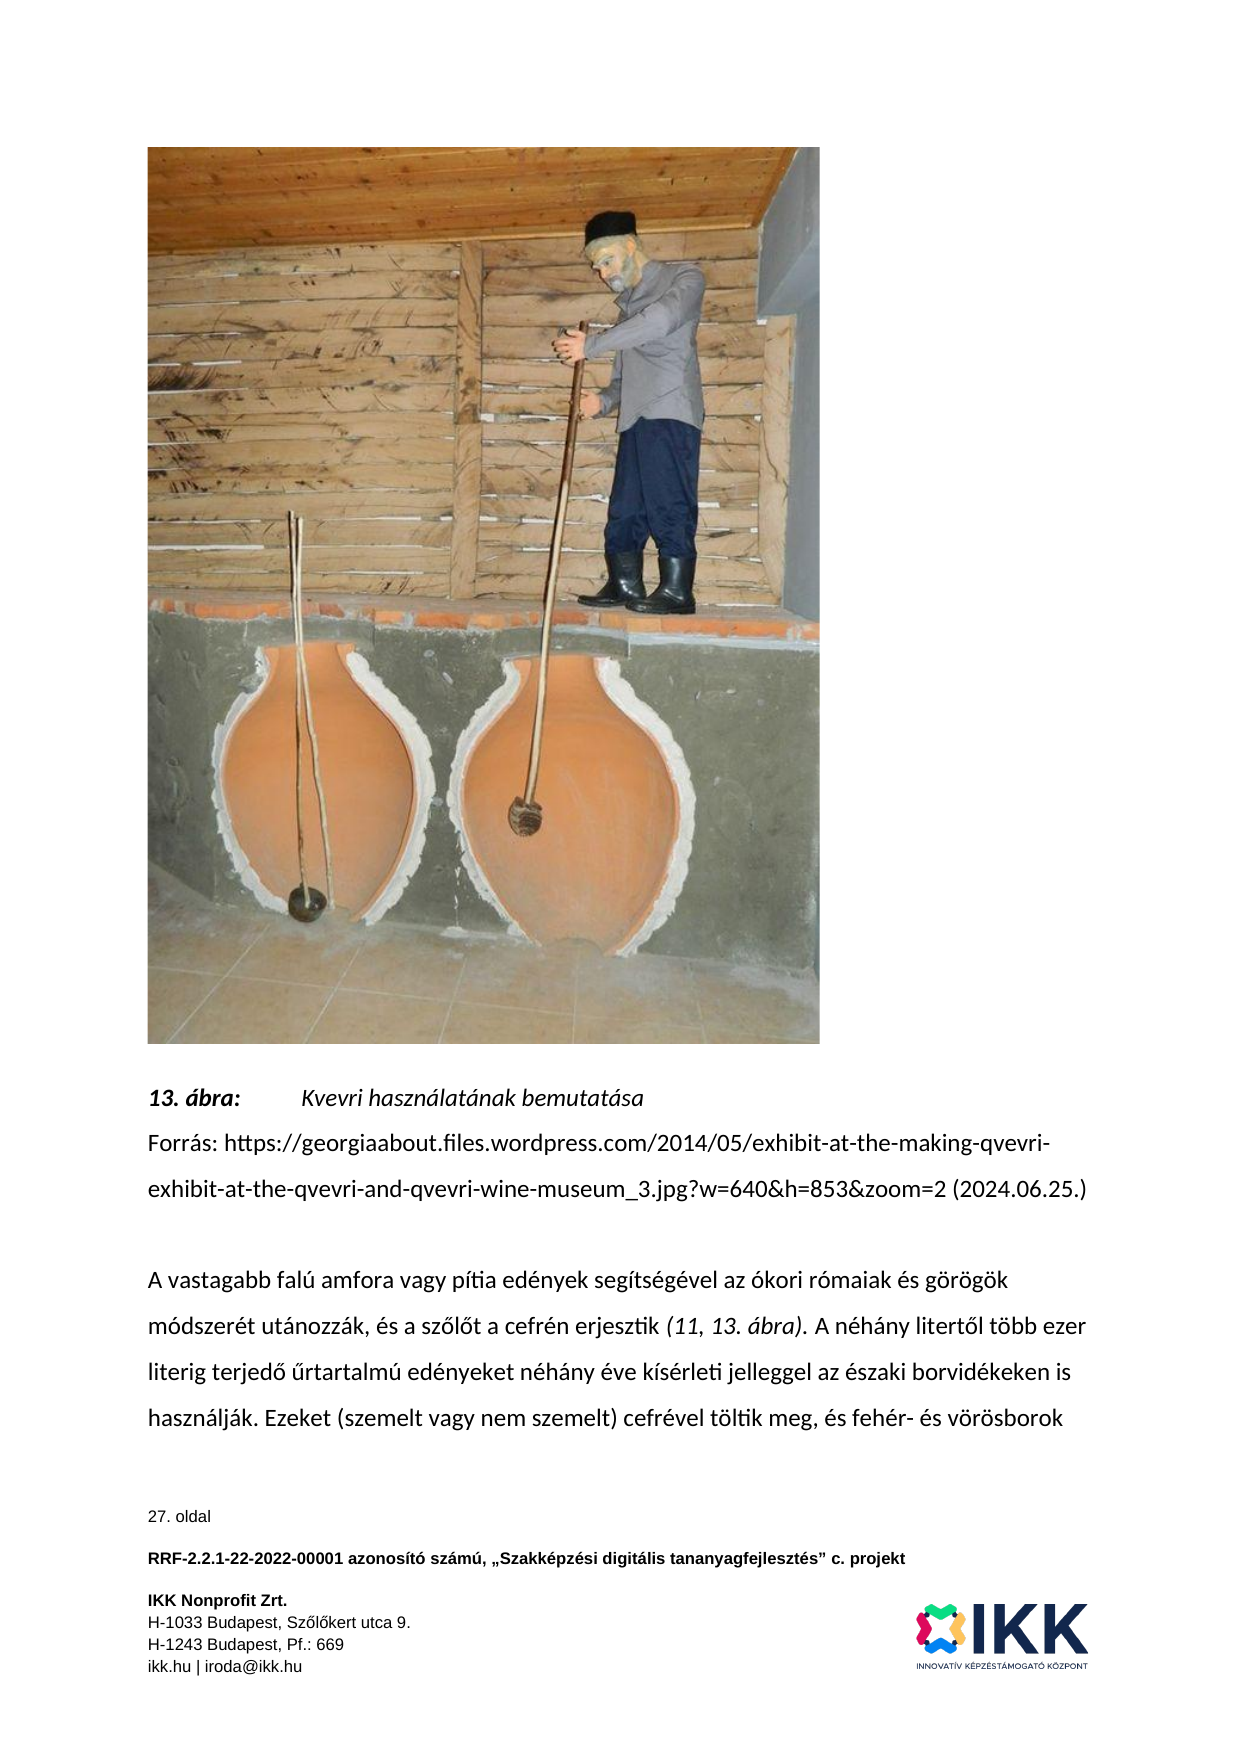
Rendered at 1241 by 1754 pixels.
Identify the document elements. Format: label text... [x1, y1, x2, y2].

picture [147, 147, 820, 1044]
text Kvevri használatának bemutatása [148, 1082, 1093, 1112]
text Forrás: https://georgiaabout.files.wordpress.com/2014/05/exhibit-at-the-making-qvevri-exhibit-at-the-qvevri-and-qvevri-wine-museum_3.jpg?w=640&h=853&zoom=2 (2024.06.25.) [148, 1127, 1093, 1204]
picture [916, 1604, 1089, 1669]
